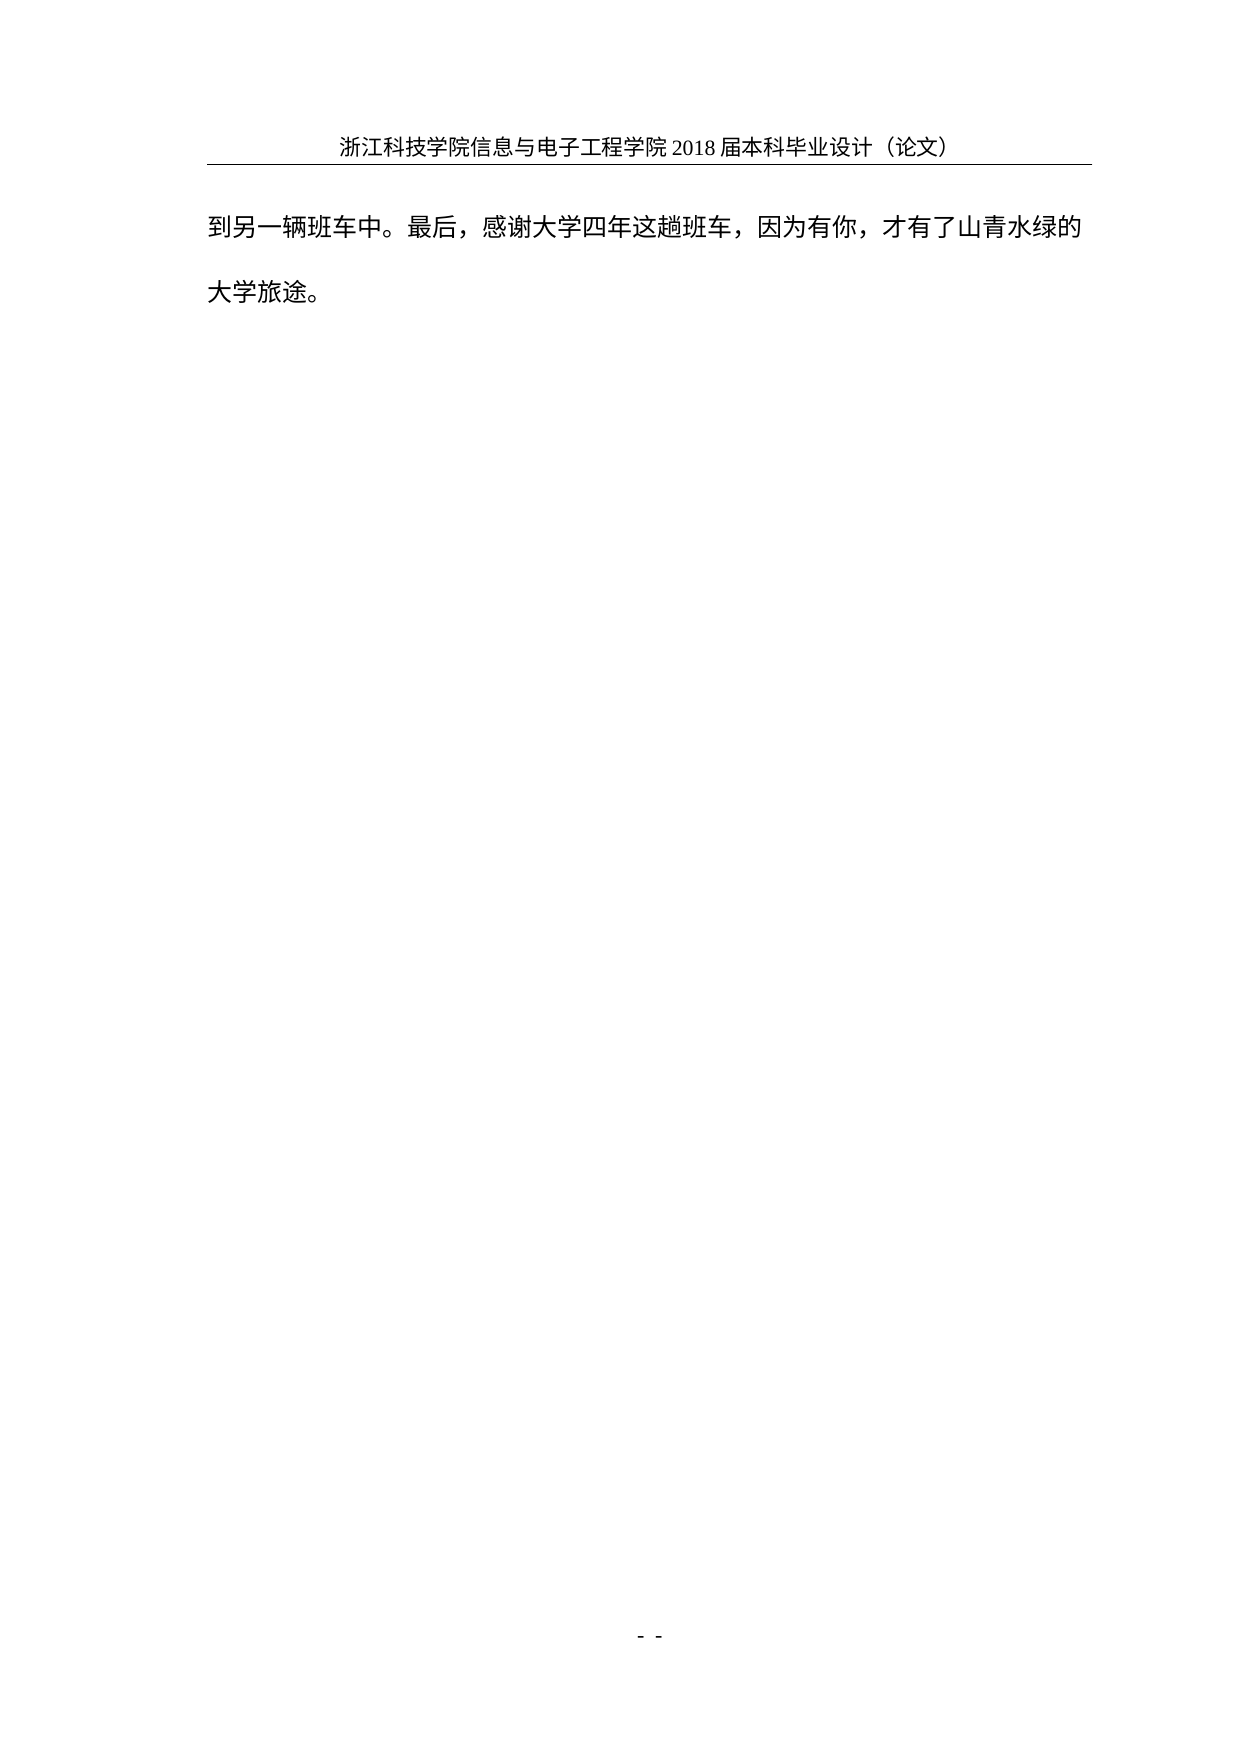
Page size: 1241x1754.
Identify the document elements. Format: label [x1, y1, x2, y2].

text [207, 193, 1092, 323]
